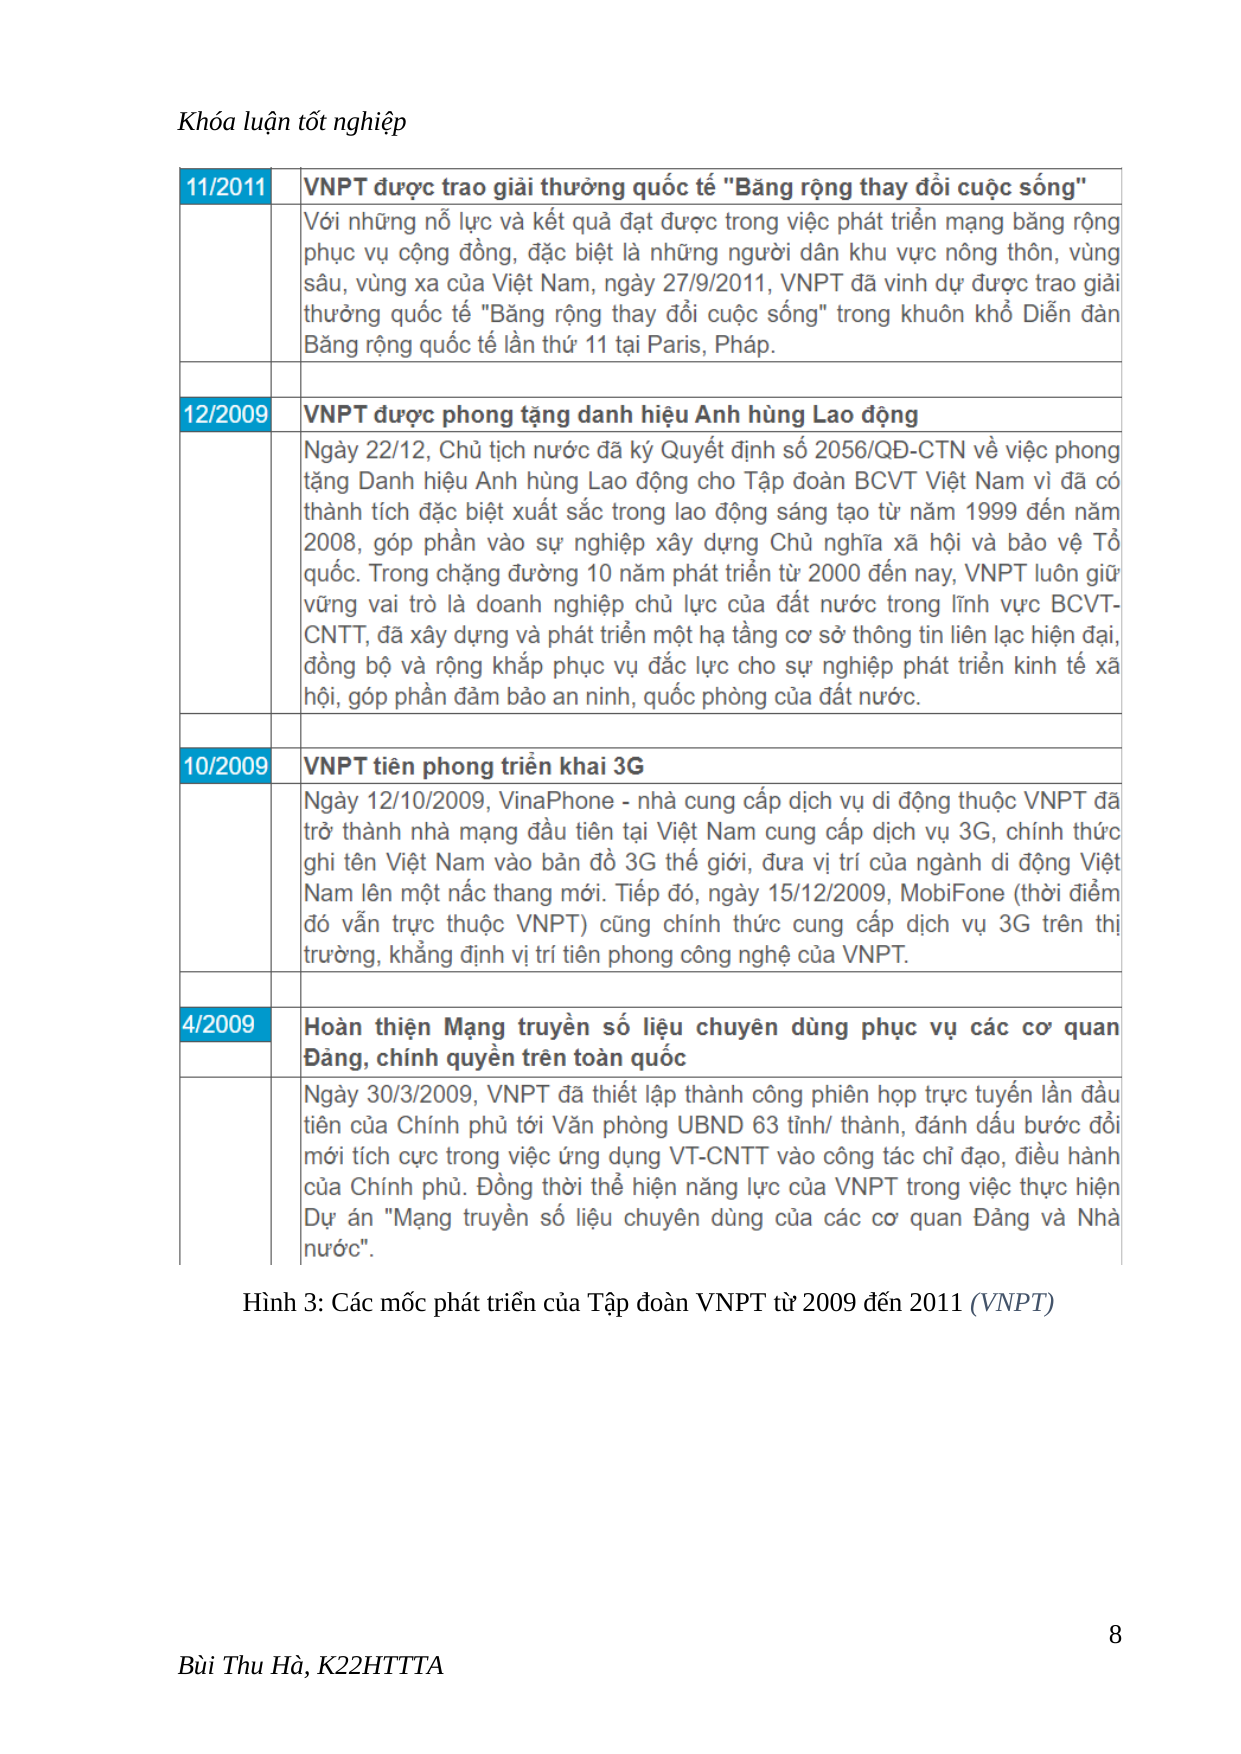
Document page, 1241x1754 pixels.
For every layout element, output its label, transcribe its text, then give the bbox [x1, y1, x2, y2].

text Hình 3: Các mốc phát triển của Tập đoàn VNPT từ 2009 đến 2011 [177, 1286, 1122, 1317]
picture [177, 167, 1123, 1265]
